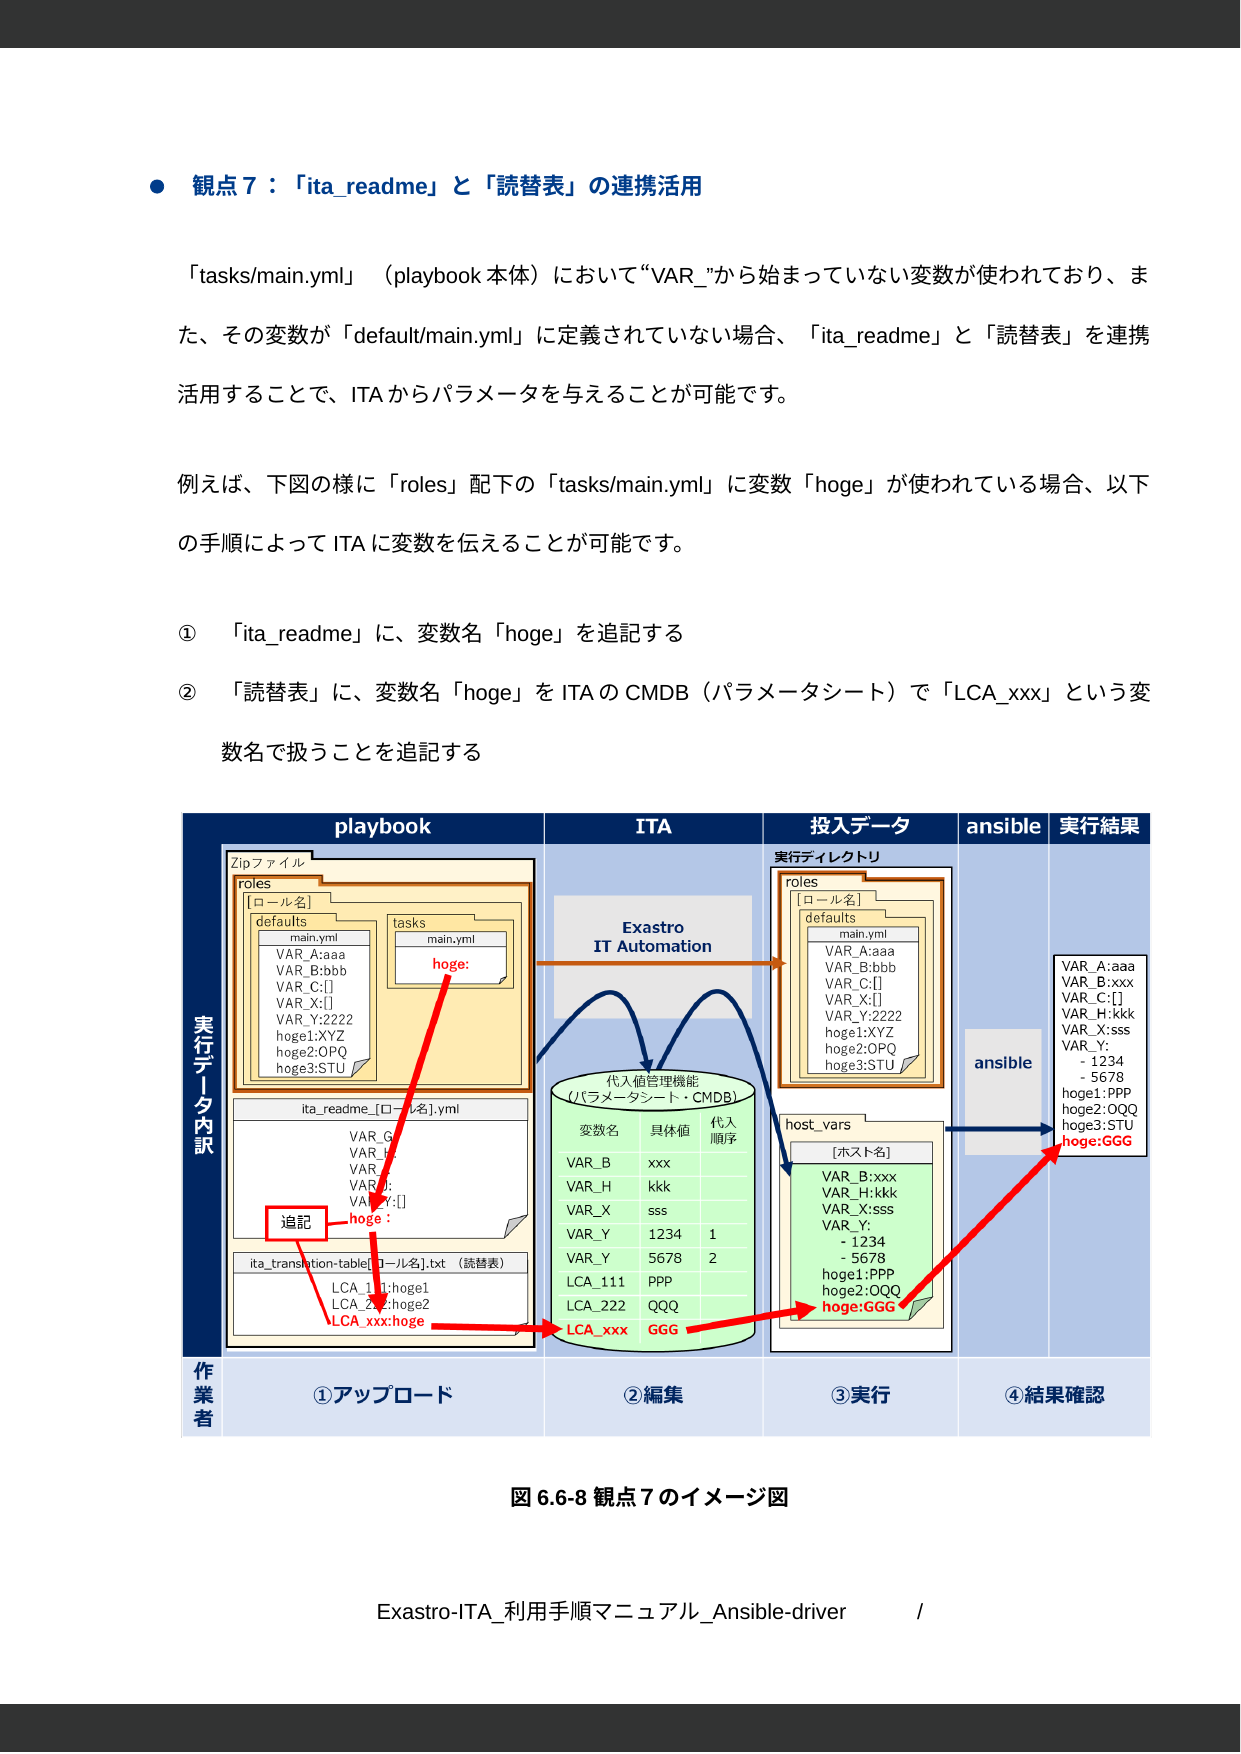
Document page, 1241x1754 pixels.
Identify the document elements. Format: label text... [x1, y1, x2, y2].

text 例えば、下図の様に「roles」配下の「tasks/main.yml」に変数「hoge」が使われている場合、以下の手順によってITAに変数を伝えることが可能です。 [177, 453, 1152, 572]
picture [0, 0, 1241, 48]
picture [0, 1704, 1241, 1752]
text 「tasks/main.yml」 （playbook本体）において“VAR_”から始まっていない変数が使われており、また、その変数が「default/main.yml」に定義されていない場合、「ita_readme」と「読替表」を連携活用することで、ITAからパラメータを与えることが可能です。 [177, 244, 1152, 423]
list 「ita_readme」に、変数名「hoge」を追記する [177, 602, 1152, 661]
picture [177, 810, 1152, 1446]
text 図 6.6-8 観点７のイメージ図 [148, 1466, 1152, 1525]
list 「読替表」に、変数名「hoge」を ITAのCMDB（パラメータシート）で「LCA_xxx」という変数名で扱うことを追記する [177, 661, 1152, 781]
list 観点７：「ita_readme」と「読替表」の連携活用 [148, 155, 1152, 214]
